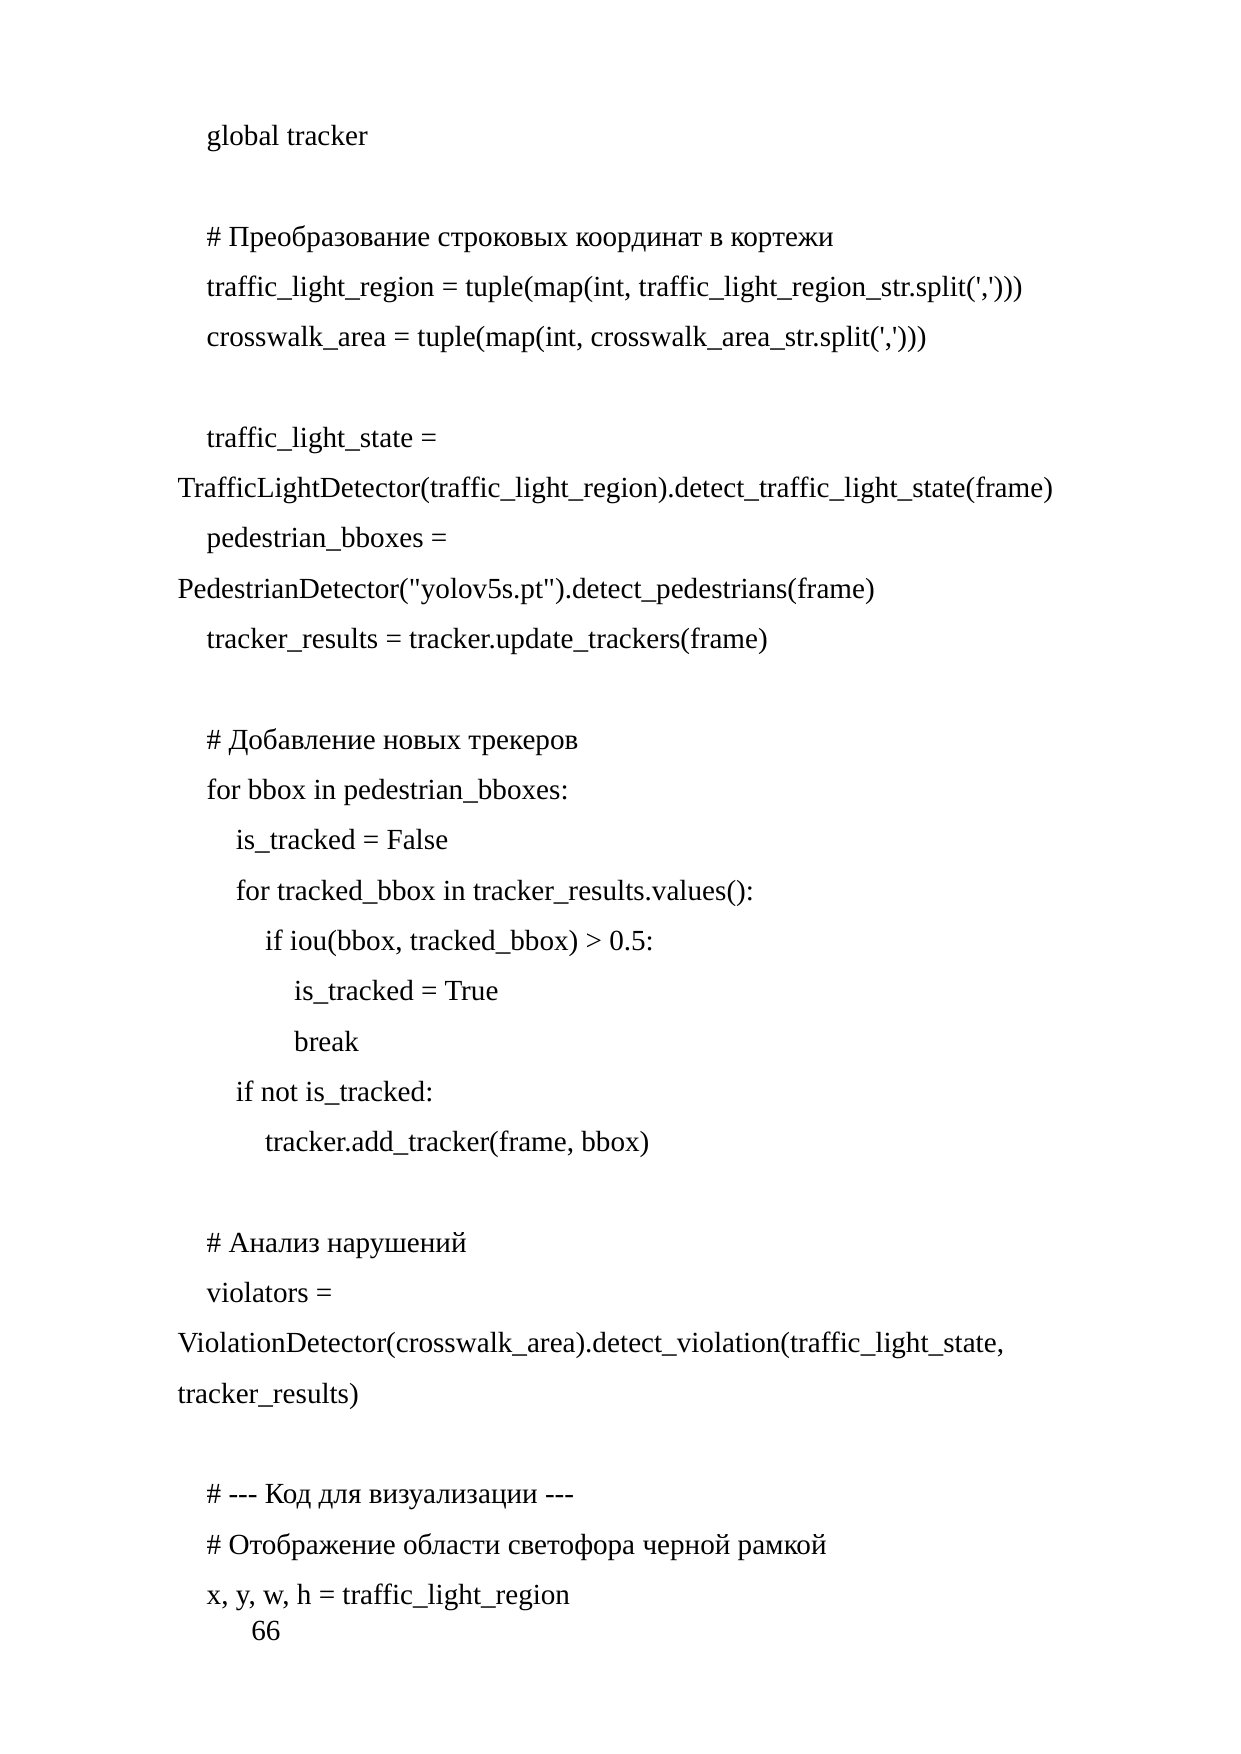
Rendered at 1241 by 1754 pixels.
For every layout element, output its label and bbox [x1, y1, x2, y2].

text [177, 118, 1152, 1611]
